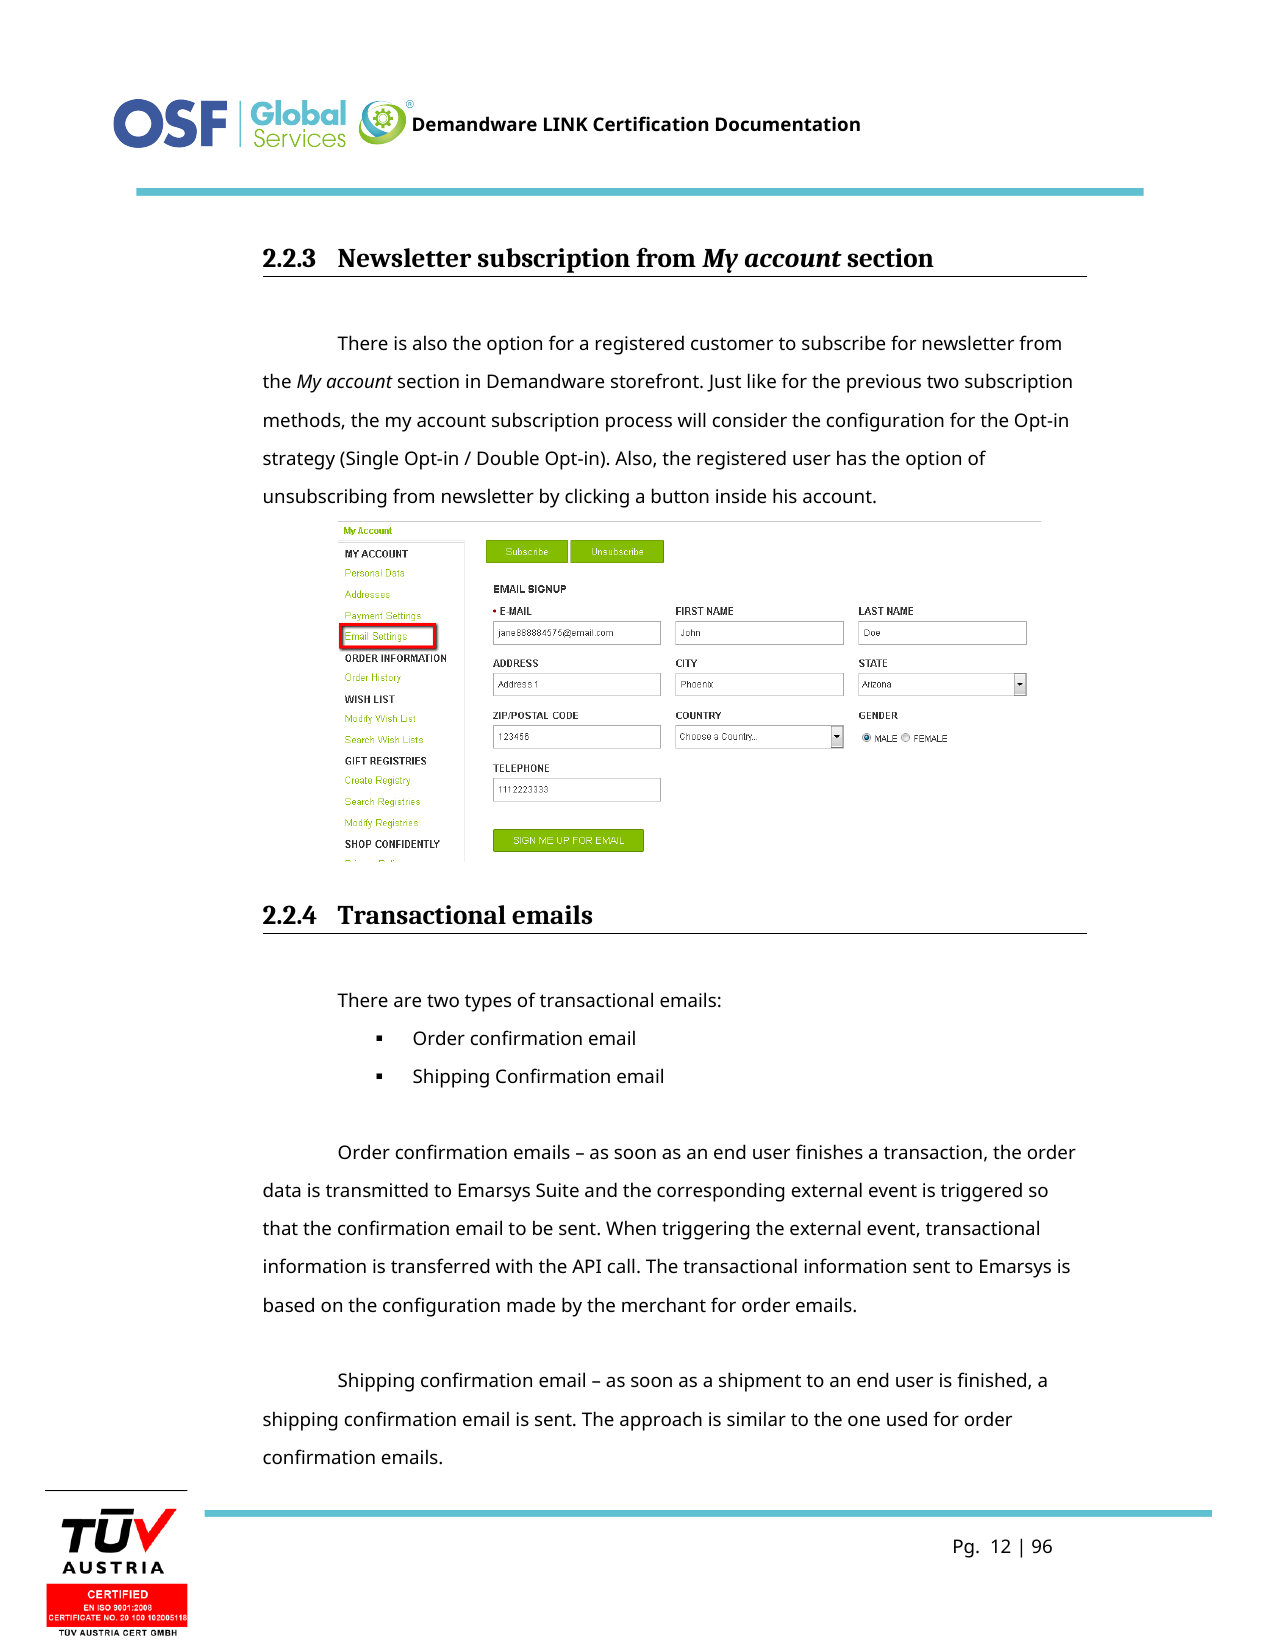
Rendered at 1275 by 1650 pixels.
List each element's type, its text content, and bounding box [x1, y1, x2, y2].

list Order confirmation email [375, 1025, 1087, 1051]
text Shipping confirmation email – as soon as a shipment to an end user is finished, a shipping confirmation email is sent. The approach is similar to the one used for order confirmation emails. [262, 1368, 1087, 1470]
list Shipping Confirmation email [375, 1063, 1087, 1089]
text Order confirmation emails – as soon as an end user finishes a transaction, the order data is transmitted to Emarsys Suite and the corresponding external event is triggered so that the confirmation email to be sent. When triggering the external event, transactional information is transferred with the API call. The transactional information sent to Emarsys is based on the configuration made by the merchant for order emails. [262, 1139, 1087, 1318]
picture [337, 521, 1042, 862]
picture [136, 188, 1144, 196]
list There is also the option for a registered customer to subscribe for newsletter from the My account section in Demandware storefront. Just like for the previous two subscription methods, the my account subscription process will consider the configuration for the Opt-in strategy (Single Opt-in / Double Opt-in). Also, the registered user has the option of unsubscribing from newsletter by clicking a button inside his account. [262, 330, 1087, 509]
subtitle Newsletter subscription from My account section [262, 243, 1087, 277]
list There are two types of transactional emails: [262, 987, 1087, 1012]
subtitle Transactional emails [262, 900, 1087, 934]
picture [113, 99, 414, 148]
picture [204, 1510, 1212, 1517]
picture [43, 1490, 187, 1634]
